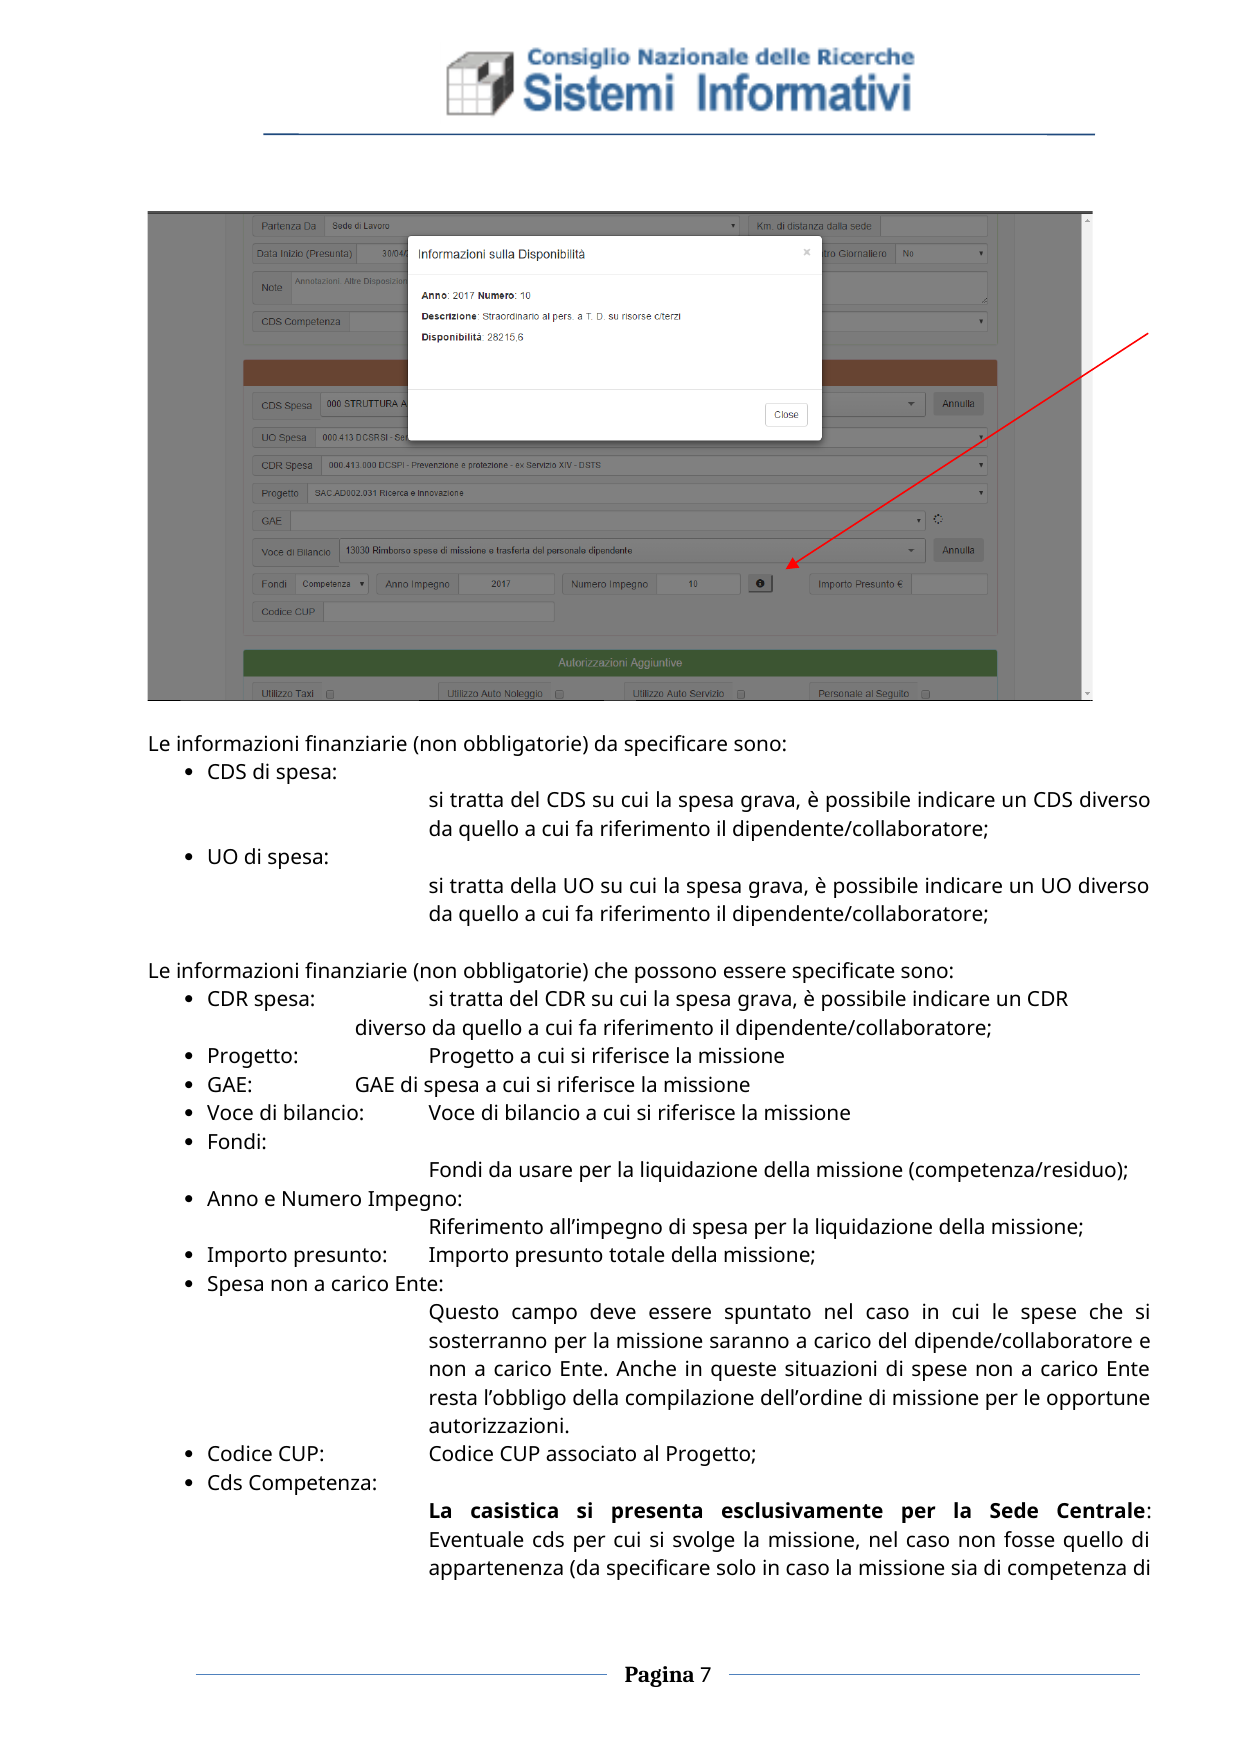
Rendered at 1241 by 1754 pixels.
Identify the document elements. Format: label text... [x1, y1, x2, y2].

text si tratta della UO su cui la spesa grava, è possibile indicare un UO diverso da quello a cui fa riferimento il dipendente/collaboratore; [428, 871, 1152, 928]
list Codice CUP: Codice CUP associato al Progetto; [185, 1439, 1152, 1468]
list Voce di bilancio: Voce di bilancio a cui si riferisce la missione [185, 1098, 1152, 1127]
list Riferimento all’impegno di spesa per la liquidazione della missione; [428, 1212, 1152, 1241]
picture [147, 211, 1093, 701]
list CDS di spesa: [185, 757, 1152, 786]
list CDR spesa: si tratta del CDR su cui la spesa grava, è possibile indicare un CDR diverso da quello a cui fa riferimento il dipendente/collaboratore; [185, 984, 1152, 1041]
list Fondi: [185, 1127, 1152, 1155]
list Questo campo deve essere spuntato nel caso in cui le spese che si sosterranno per la missione saranno a carico del dipende/collaboratore e non a carico Ente. Anche in queste situazioni di spese non a carico Ente resta l’obbligo della compilazione dell’ordine di missione per le opportune autorizzazioni. [428, 1297, 1152, 1439]
picture [439, 42, 919, 124]
list Anno e Numero Impegno: [185, 1184, 1152, 1212]
list Spesa non a carico Ente: [185, 1269, 1152, 1297]
list GAE: GAE di spesa a cui si riferisce la missione [185, 1070, 1152, 1098]
text Le informazioni finanziarie (non obbligatorie) da specificare sono: [148, 729, 1152, 757]
list Importo presunto: Importo presunto totale della missione; [185, 1241, 1152, 1269]
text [428, 1496, 1152, 1582]
list UO di spesa: [185, 842, 1152, 871]
text Le informazioni finanziarie (non obbligatorie) che possono essere specificate sono: [148, 956, 1152, 984]
list Fondi da usare per la liquidazione della missione (competenza/residuo); [428, 1155, 1152, 1184]
list si tratta del CDS su cui la spesa grava, è possibile indicare un CDS diverso da quello a cui fa riferimento il dipendente/collaboratore; [428, 786, 1152, 842]
list Cds Competenza: [185, 1468, 1152, 1496]
list Progetto: Progetto a cui si riferisce la missione [185, 1041, 1152, 1070]
